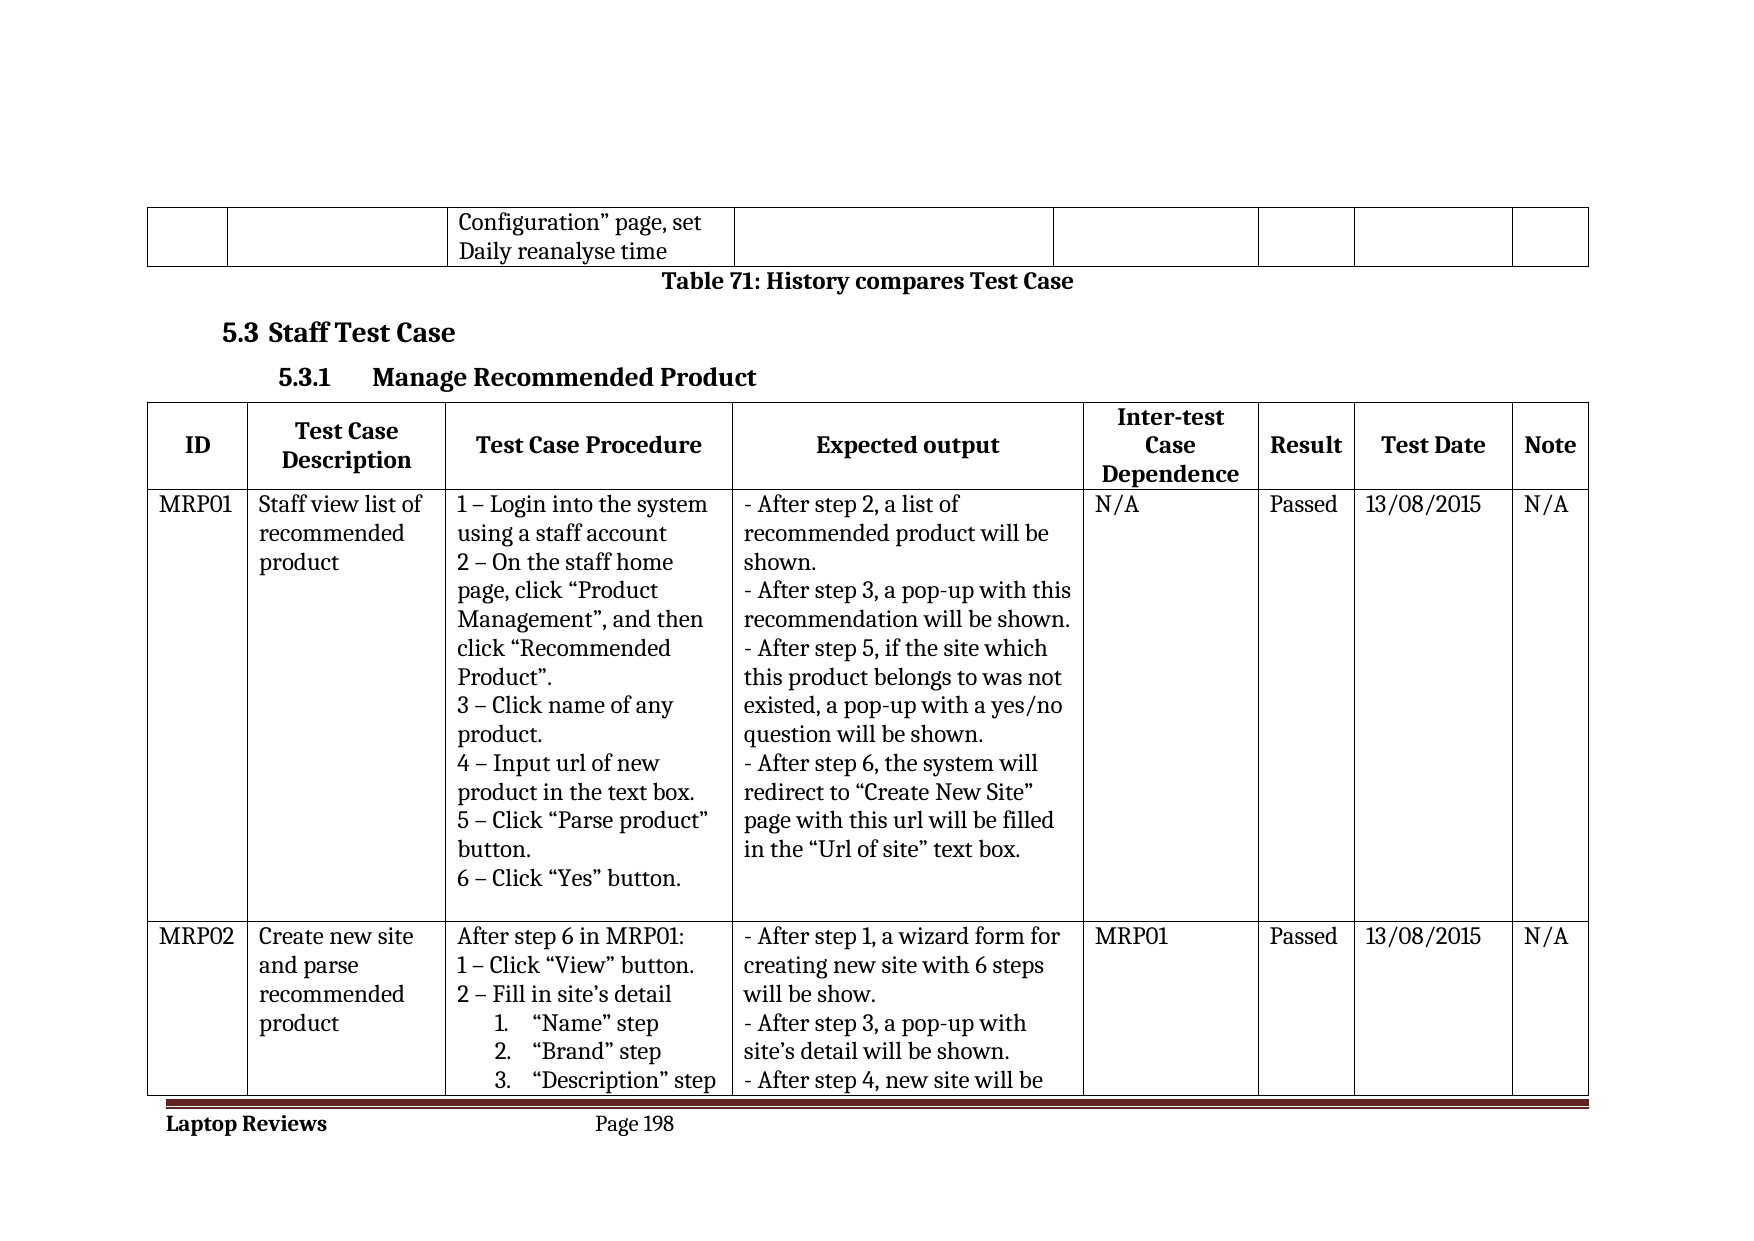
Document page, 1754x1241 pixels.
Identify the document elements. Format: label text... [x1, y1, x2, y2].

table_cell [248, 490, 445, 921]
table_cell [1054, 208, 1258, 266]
subtitle Staff Test Case [222, 316, 1589, 350]
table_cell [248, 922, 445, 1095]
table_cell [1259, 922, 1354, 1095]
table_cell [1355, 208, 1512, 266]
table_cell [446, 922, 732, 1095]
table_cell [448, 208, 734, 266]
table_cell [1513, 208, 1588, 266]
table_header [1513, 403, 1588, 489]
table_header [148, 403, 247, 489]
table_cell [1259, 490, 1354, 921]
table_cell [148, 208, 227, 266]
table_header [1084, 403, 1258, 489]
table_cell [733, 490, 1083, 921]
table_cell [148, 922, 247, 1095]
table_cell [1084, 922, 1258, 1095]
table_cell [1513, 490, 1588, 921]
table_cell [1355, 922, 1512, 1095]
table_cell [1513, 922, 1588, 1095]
subtitle Manage Recommended Product [278, 362, 1589, 393]
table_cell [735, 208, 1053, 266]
text Table 71: History compares Test Case [147, 267, 1589, 295]
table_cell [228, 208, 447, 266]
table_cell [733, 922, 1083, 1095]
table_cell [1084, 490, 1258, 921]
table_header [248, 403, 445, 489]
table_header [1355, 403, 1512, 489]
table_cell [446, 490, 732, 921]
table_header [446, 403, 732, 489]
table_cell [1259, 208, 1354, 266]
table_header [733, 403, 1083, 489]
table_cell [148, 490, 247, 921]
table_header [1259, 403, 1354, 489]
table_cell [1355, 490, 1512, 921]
